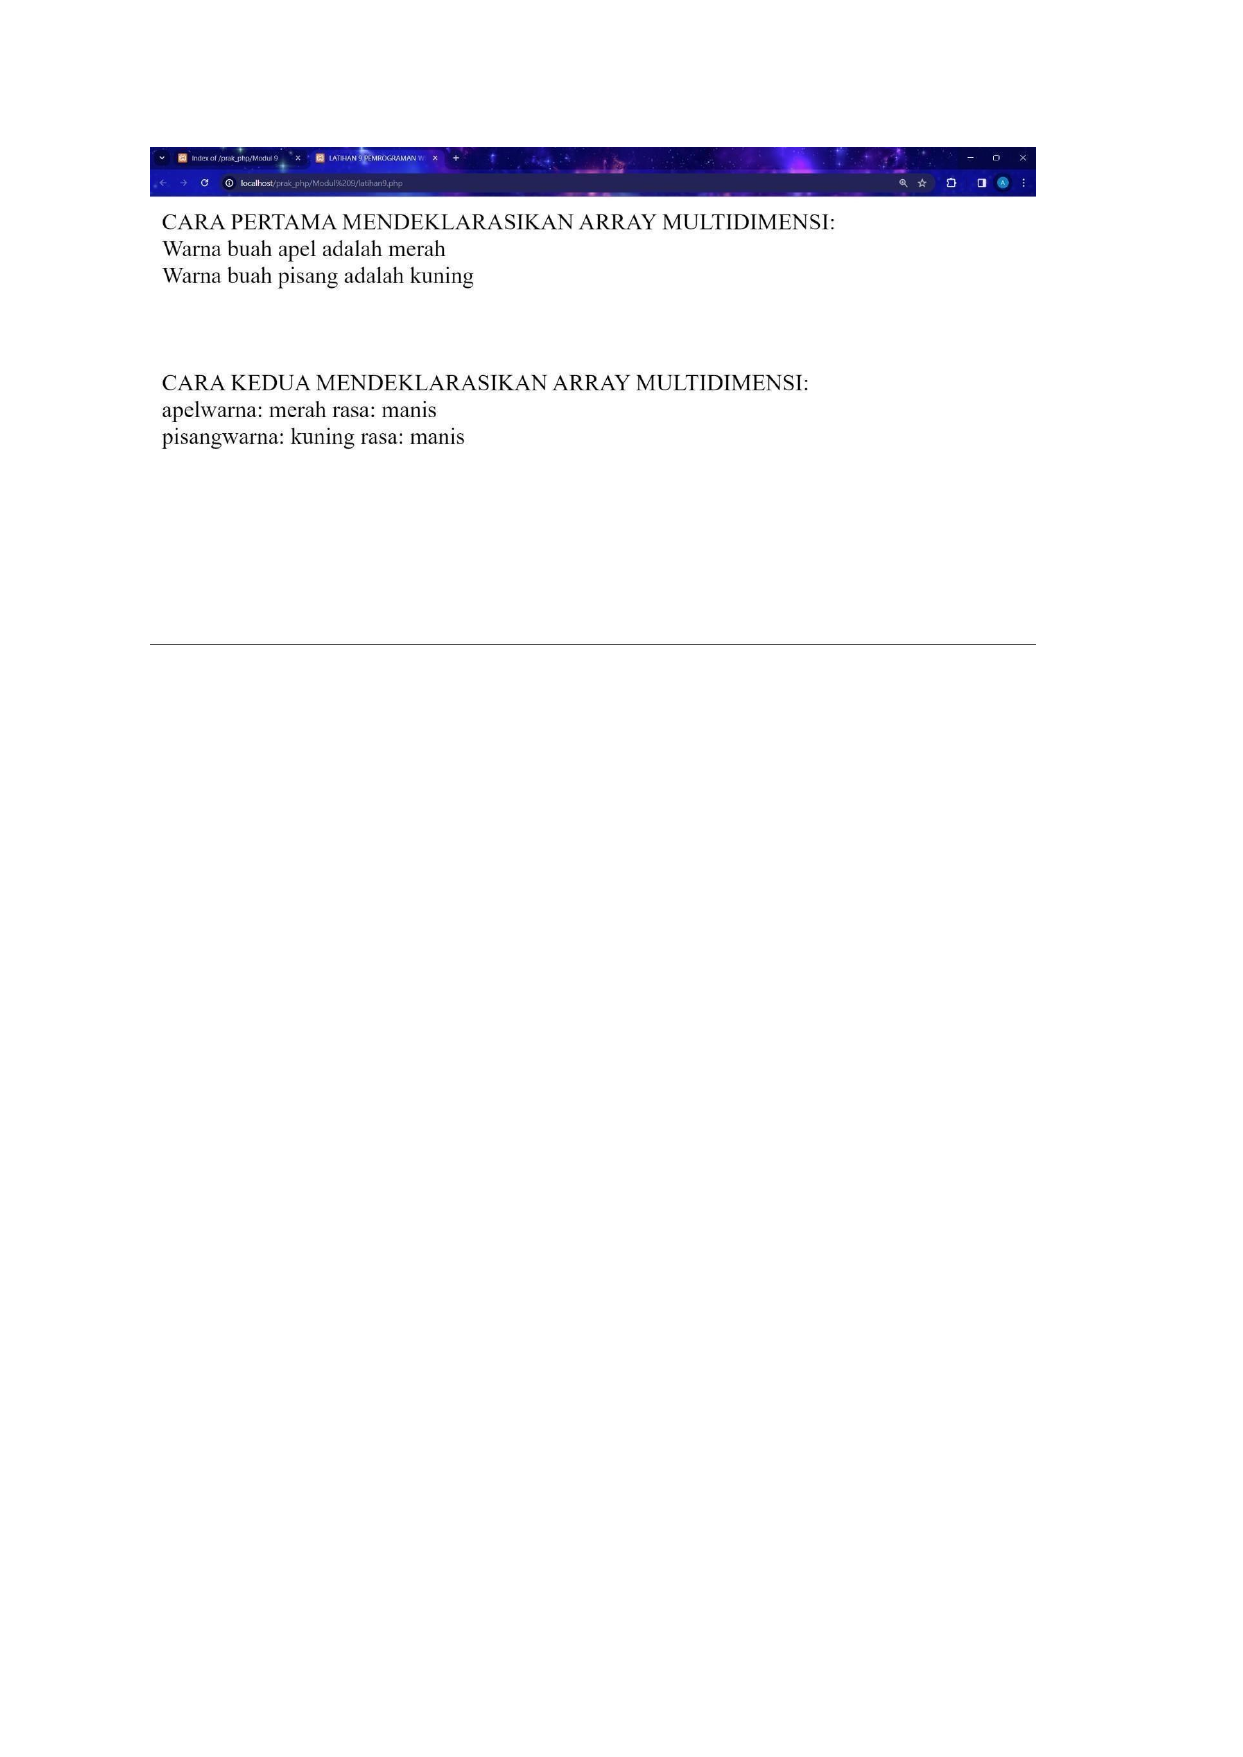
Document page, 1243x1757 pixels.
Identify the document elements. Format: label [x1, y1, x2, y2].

picture [150, 147, 1036, 645]
